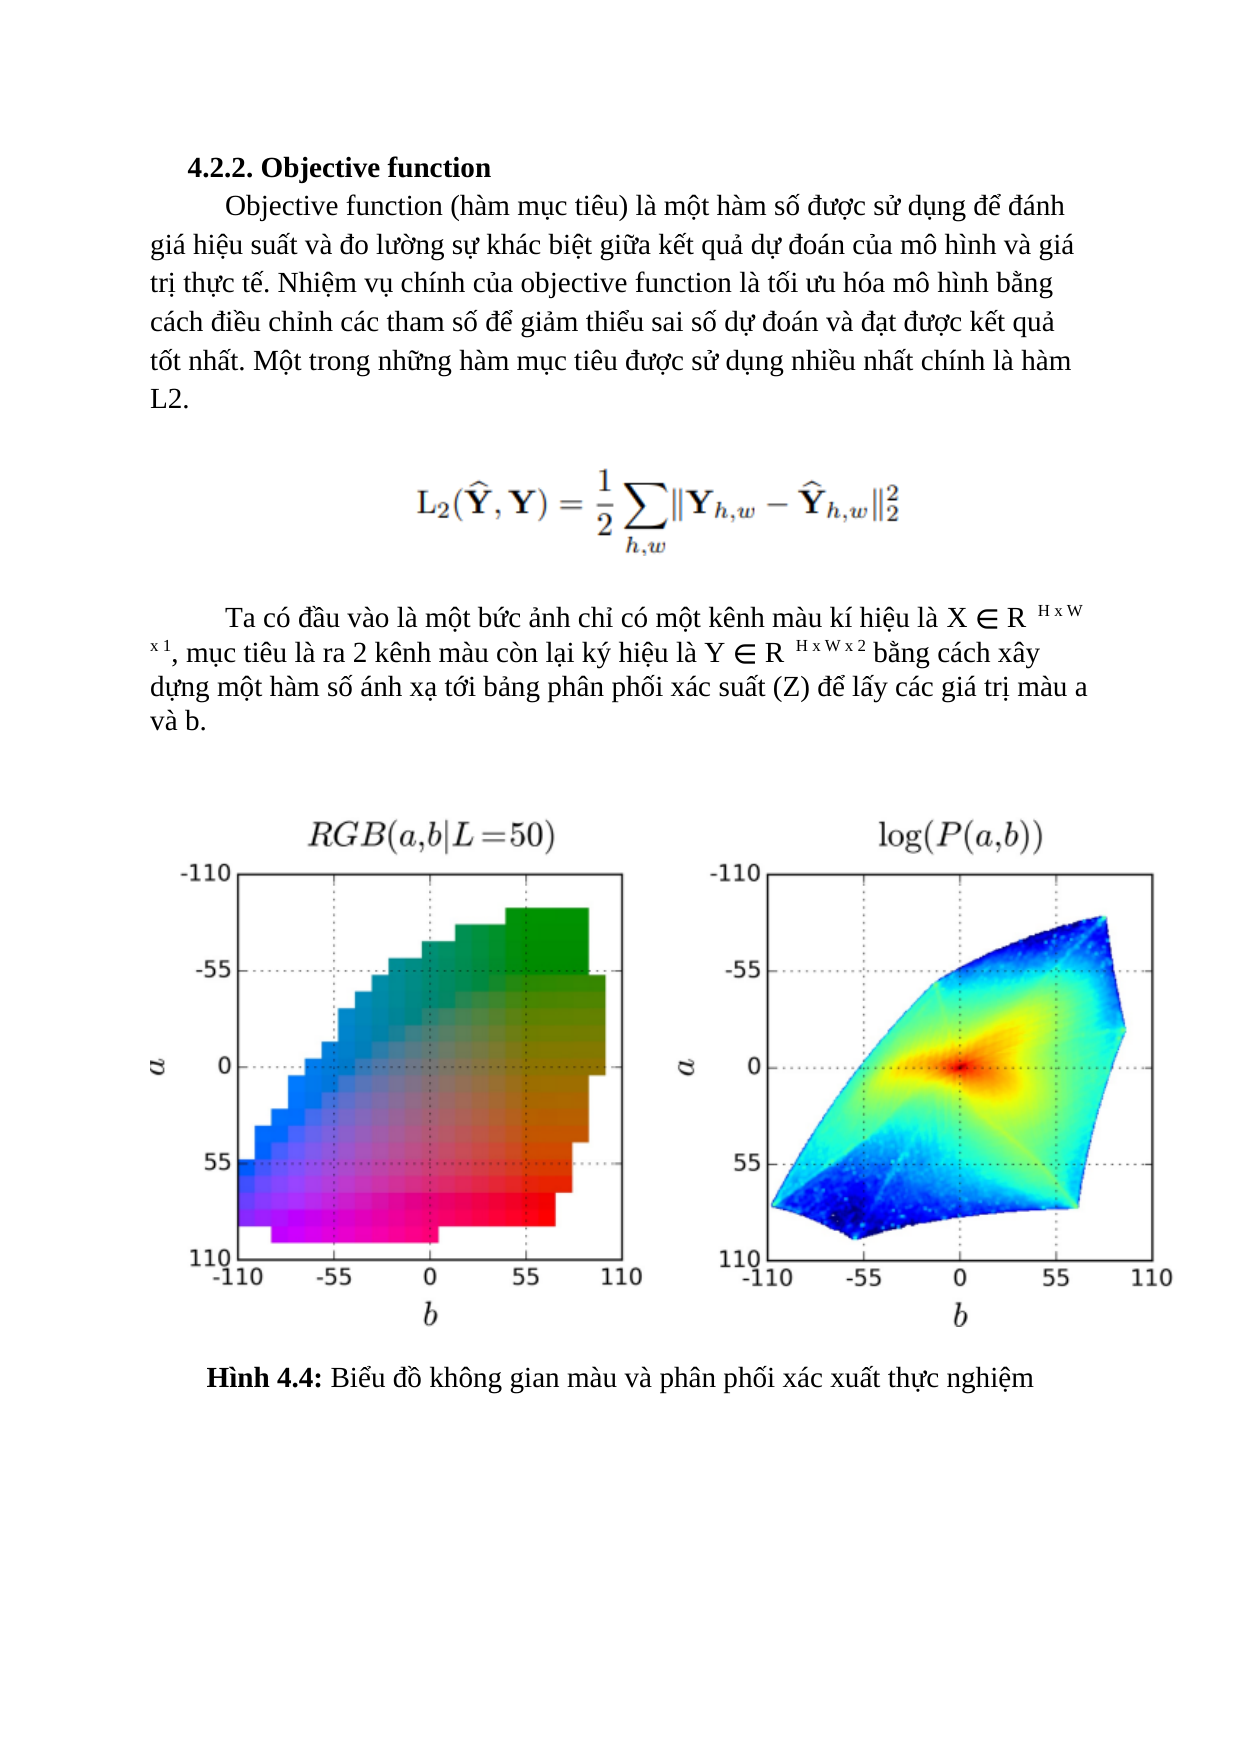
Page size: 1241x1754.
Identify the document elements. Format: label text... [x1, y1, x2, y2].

subtitle 4.2.2. Objective function [150, 150, 1090, 183]
text Hình 4.4: Biểu đồ không gian màu và phân phối xác xuất thực nghiệm [150, 1360, 1090, 1394]
text Ta có đầu vào là một bức ảnh chỉ có một kênh màu kí hiệu là X ∊ R H x W x 1, mục tiêu là ra 2 kênh màu còn lại ký hiệu là Y ∊ R H x W x 2 bằng cách xây dựng một hàm số ánh xạ tới bảng phân phối xác suất (Z) để lấy các giá trị màu a và b. [150, 599, 1090, 736]
picture [399, 458, 916, 556]
text Objective function (hàm mục tiêu) là một hàm số được sử dụng để đánh giá hiệu suất và đo lường sự khác biệt giữa kết quả dự đoán của mô hình và giá trị thực tế. Nhiệm vụ chính của objective function là tối ưu hóa mô hình bằng cách điều chỉnh các tham số để giảm thiểu sai số dự đoán và đạt được kết quả tốt nhất. Một trong những hàm mục tiêu được sử dụng nhiều nhất chính là hàm L2. [150, 188, 1090, 415]
picture [150, 803, 1178, 1327]
